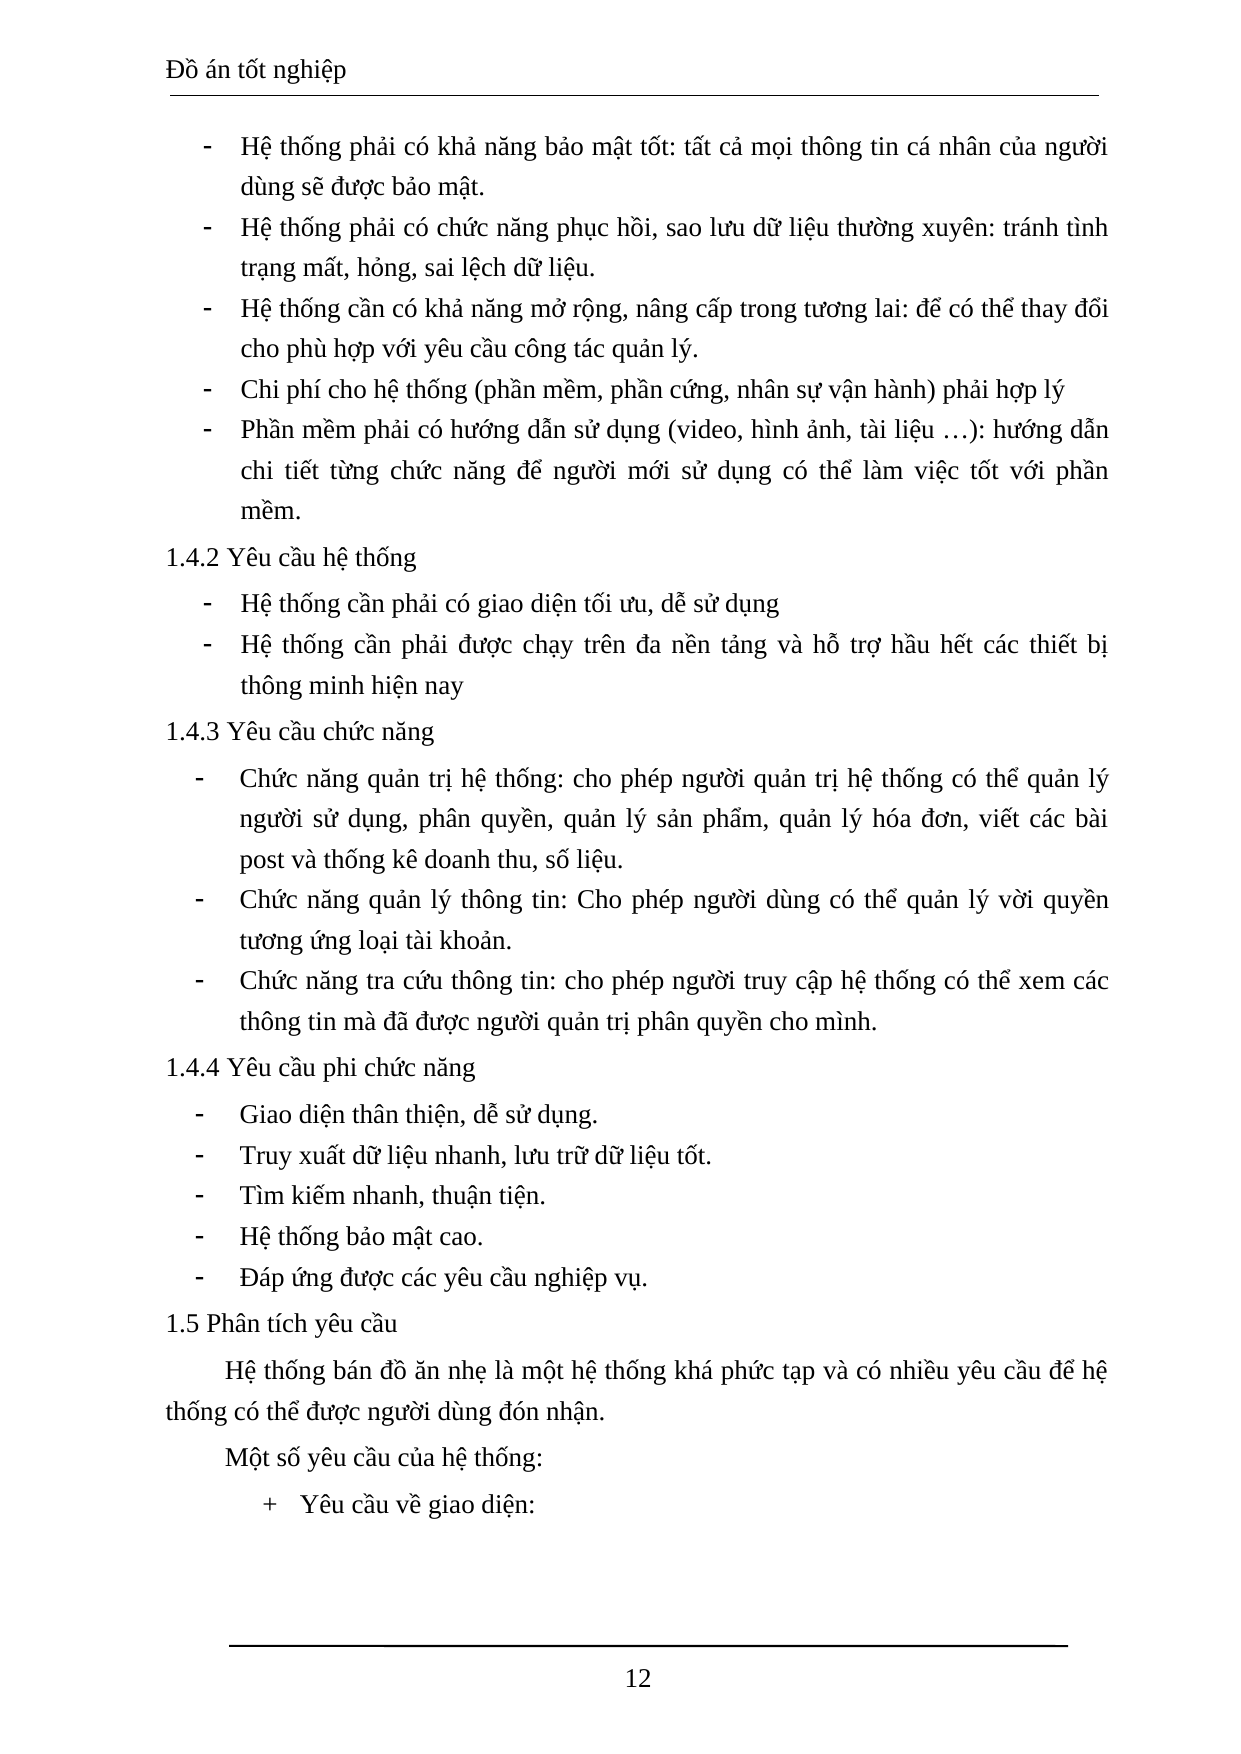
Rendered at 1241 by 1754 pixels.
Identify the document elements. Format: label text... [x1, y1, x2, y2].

list Phần mềm phải có hướng dẫn sử dụng (video, hình ảnh, tài liệu …): hướng dẫn chi tiết từng chức năng để người mới sử dụng có thể làm việc tốt với phần mềm. [203, 413, 1110, 525]
list Yêu cầu về giao diện: [262, 1488, 1110, 1519]
list Giao diện thân thiện, dễ sử dụng. [195, 1098, 1110, 1129]
list Hệ thống cần phải có giao diện tối ưu, dễ sử dụng [203, 588, 1110, 619]
list Truy xuất dữ liệu nhanh, lưu trữ dữ liệu tốt. [195, 1139, 1110, 1170]
text Một số yêu cầu của hệ thống: [165, 1441, 1110, 1472]
list Chức năng quản trị hệ thống: cho phép người quản trị hệ thống có thể quản lý người sử dụng, phân quyền, quản lý sản phẩm, quản lý hóa đơn, viết các bài post và thống kê doanh thu, số liệu. [195, 762, 1110, 874]
list Hệ thống cần có khả năng mở rộng, nâng cấp trong tương lai: để có thể thay đổi cho phù hợp với yêu cầu công tác quản lý. [203, 292, 1110, 363]
subtitle Yêu cầu phi chức năng [165, 1052, 1110, 1083]
list Hệ thống bảo mật cao. [195, 1220, 1110, 1251]
subtitle Yêu cầu chức năng [165, 715, 1110, 747]
list Hệ thống cần phải được chạy trên đa nền tảng và hỗ trợ hầu hết các thiết bị thông minh hiện nay [203, 628, 1110, 700]
subtitle Phân tích yêu cầu [165, 1308, 1110, 1339]
subtitle Yêu cầu hệ thống [165, 541, 1110, 572]
list Đáp ứng được các yêu cầu nghiệp vụ. [195, 1261, 1110, 1292]
list Chức năng quản lý thông tin: Cho phép người dùng có thể quản lý vời quyền tương ứng loại tài khoản. [195, 883, 1110, 955]
list Tìm kiếm nhanh, thuận tiện. [195, 1179, 1110, 1211]
text Hệ thống bán đồ ăn nhẹ là một hệ thống khá phức tạp và có nhiều yêu cầu để hệ thống có thể được người dùng đón nhận. [165, 1354, 1110, 1426]
list Chi phí cho hệ thống (phần mềm, phần cứng, nhân sự vận hành) phải hợp lý [203, 373, 1110, 404]
list Hệ thống phải có khả năng bảo mật tốt: tất cả mọi thông tin cá nhân của người dùng sẽ được bảo mật. [203, 130, 1110, 202]
list Hệ thống phải có chức năng phục hồi, sao lưu dữ liệu thường xuyên: tránh tình trạng mất, hỏng, sai lệch dữ liệu. [203, 211, 1110, 282]
list Chức năng tra cứu thông tin: cho phép người truy cập hệ thống có thể xem các thông tin mà đã được người quản trị phân quyền cho mình. [195, 964, 1110, 1036]
